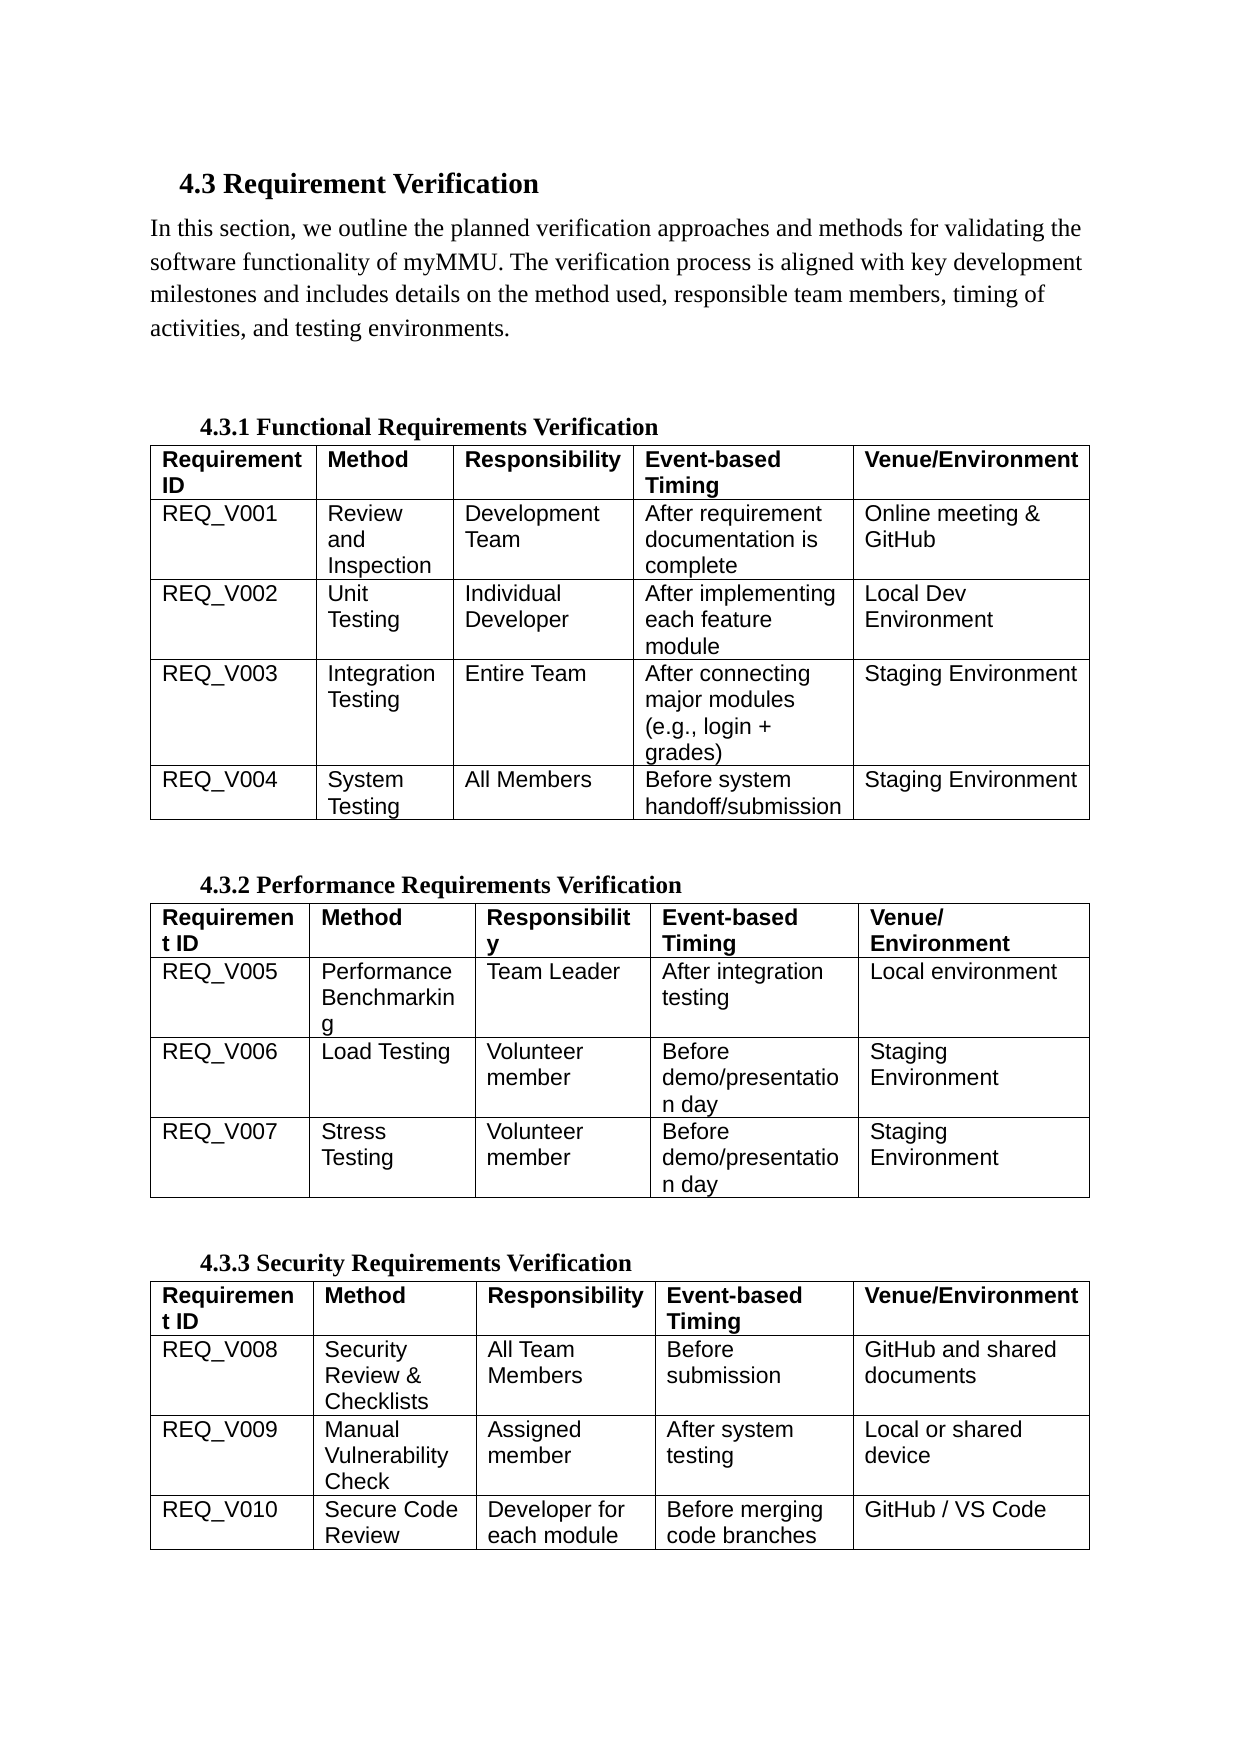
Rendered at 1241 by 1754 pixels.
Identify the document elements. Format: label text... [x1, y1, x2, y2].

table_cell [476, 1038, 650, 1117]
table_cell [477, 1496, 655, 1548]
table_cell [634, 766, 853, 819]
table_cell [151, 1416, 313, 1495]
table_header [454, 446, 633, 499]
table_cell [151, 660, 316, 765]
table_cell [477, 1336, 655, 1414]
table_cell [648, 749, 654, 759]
text In this section, we outline the planned verification approaches and methods for validating the software functionality of myMMU. The verification process is aligned with key development milestones and includes details on the method used, responsible team members, timing of activities, and testing environments. [150, 213, 1090, 341]
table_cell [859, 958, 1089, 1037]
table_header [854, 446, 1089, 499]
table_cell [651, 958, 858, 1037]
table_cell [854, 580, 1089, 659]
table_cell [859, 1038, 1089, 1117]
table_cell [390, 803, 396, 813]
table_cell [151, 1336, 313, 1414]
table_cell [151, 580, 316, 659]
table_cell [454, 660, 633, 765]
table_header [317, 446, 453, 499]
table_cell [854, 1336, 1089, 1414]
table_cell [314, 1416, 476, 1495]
subtitle 4.3.3 Security Requirements Verification [150, 1248, 1090, 1276]
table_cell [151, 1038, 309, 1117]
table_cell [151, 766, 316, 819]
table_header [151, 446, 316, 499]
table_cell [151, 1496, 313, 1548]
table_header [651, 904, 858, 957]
subtitle 4.3 Requirement Verification [150, 167, 1090, 200]
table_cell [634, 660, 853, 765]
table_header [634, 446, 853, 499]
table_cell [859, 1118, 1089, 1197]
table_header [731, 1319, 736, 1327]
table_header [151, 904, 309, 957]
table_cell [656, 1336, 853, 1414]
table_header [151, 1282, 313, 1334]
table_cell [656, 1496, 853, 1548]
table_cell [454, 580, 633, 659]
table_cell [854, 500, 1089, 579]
subtitle 4.3.1 Functional Requirements Verification [150, 412, 1090, 441]
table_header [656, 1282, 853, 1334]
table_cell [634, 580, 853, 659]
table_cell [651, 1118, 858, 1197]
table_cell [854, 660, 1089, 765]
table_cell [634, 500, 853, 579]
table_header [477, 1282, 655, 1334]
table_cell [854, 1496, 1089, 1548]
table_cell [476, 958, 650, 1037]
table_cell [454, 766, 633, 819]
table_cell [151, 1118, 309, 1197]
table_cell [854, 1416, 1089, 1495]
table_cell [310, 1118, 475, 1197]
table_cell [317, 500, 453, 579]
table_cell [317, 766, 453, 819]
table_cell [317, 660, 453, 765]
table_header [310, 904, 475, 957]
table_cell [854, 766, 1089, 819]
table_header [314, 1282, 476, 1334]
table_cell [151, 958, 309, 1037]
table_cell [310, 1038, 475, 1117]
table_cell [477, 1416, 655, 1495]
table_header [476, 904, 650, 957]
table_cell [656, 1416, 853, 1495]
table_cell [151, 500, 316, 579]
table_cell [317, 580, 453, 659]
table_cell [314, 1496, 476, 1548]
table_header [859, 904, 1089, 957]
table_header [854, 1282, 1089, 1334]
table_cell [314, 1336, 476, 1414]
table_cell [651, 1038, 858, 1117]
subtitle 4.3.2 Performance Requirements Verification [150, 870, 1090, 899]
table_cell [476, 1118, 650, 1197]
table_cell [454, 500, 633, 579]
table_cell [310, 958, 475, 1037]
